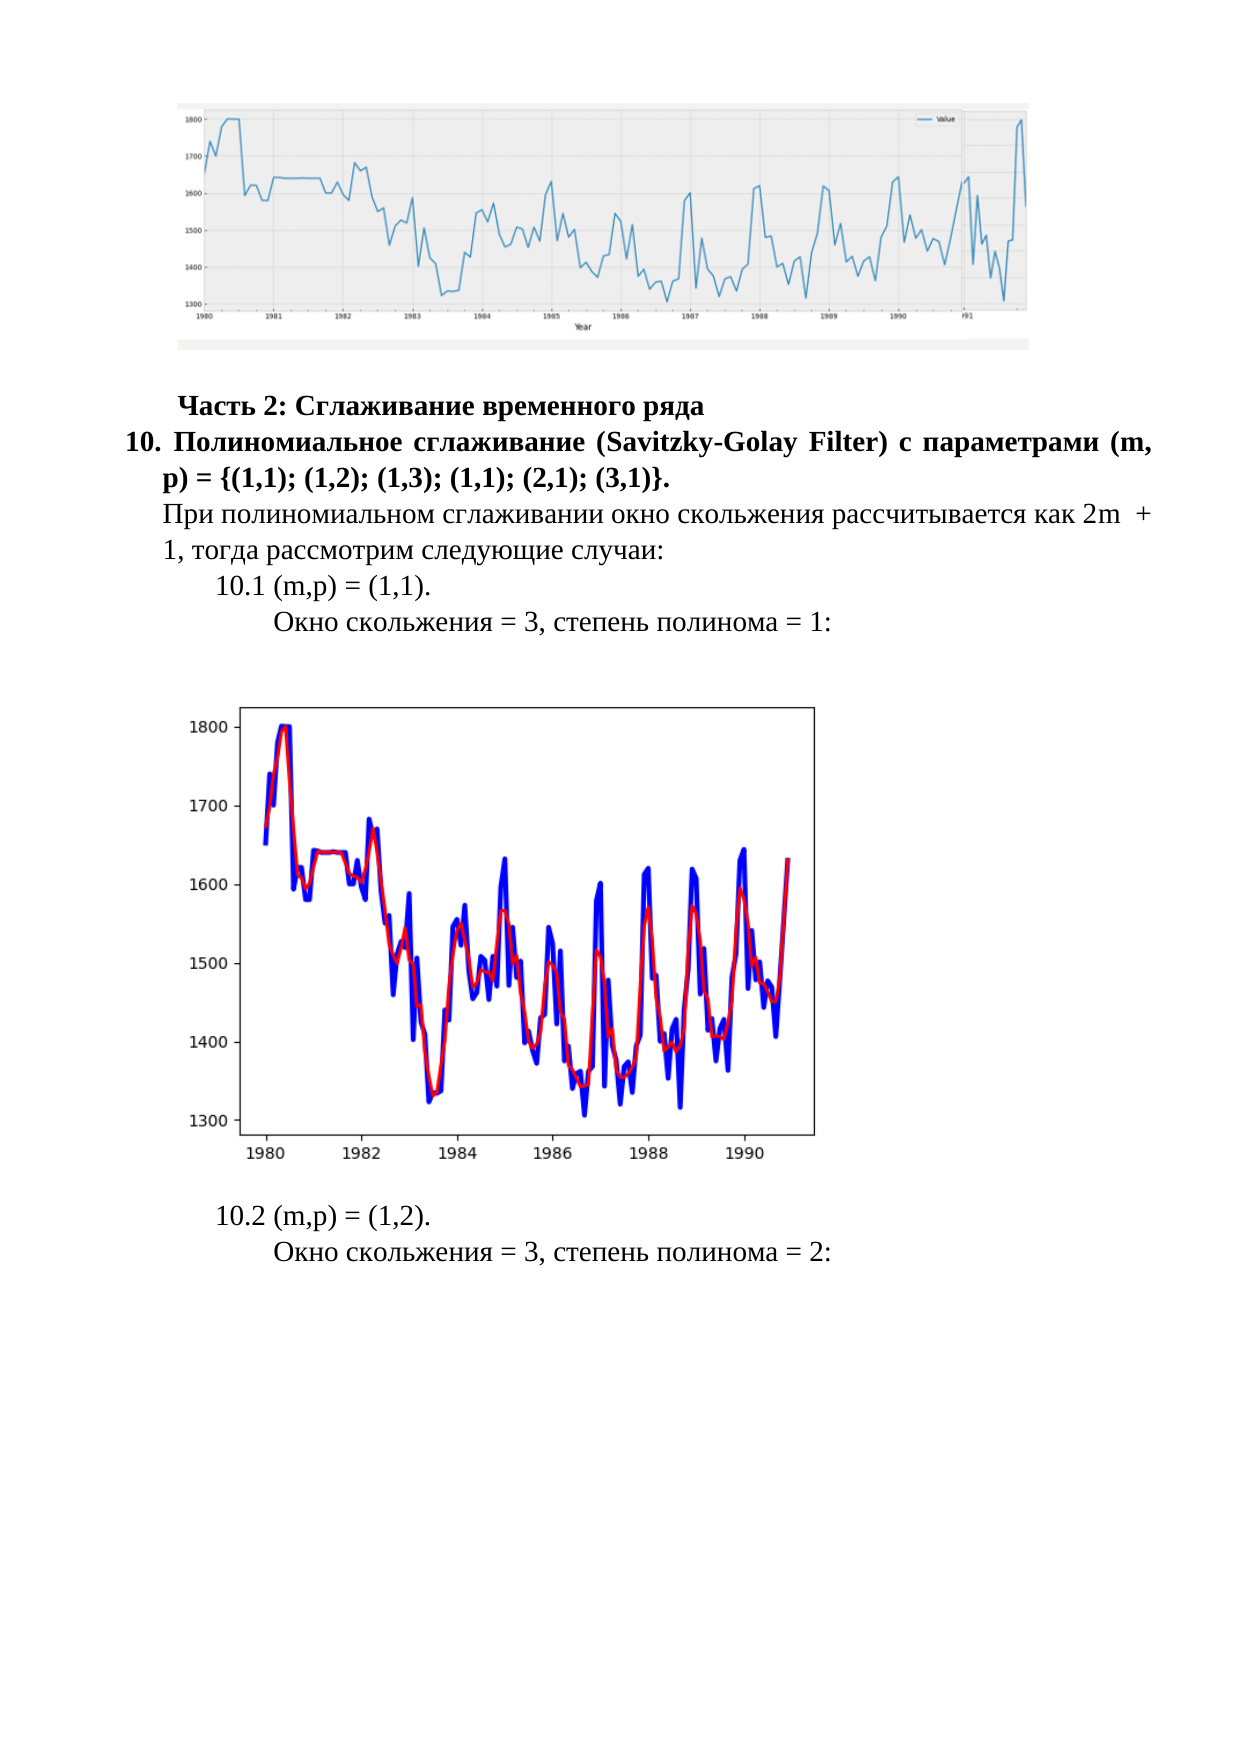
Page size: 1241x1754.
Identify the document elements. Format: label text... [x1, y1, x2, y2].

list Окно скольжения = 3, степень полинома = 1: [273, 604, 1152, 638]
picture [147, 640, 888, 1196]
list При полиномиальном сглаживании окно скольжения рассчитывается как 2m + 1, тогда рассмотрим следующие случаи: [162, 496, 1152, 566]
list (m,p) = (1,2). [215, 1198, 1152, 1231]
list Полиномиальное сглаживание (Savitzky-Golay Filter) c параметрами (m, p) = {(1,1); (1,2); (1,3); (1,1); (2,1); (3,1)}. [125, 424, 1152, 493]
picture [177, 103, 1030, 350]
list (m,p) = (1,1). [215, 568, 1152, 602]
list Часть 2: Сглаживание временного ряда [177, 388, 1152, 421]
list Окно скольжения = 3, степень полинома = 2: [273, 1234, 1152, 1267]
